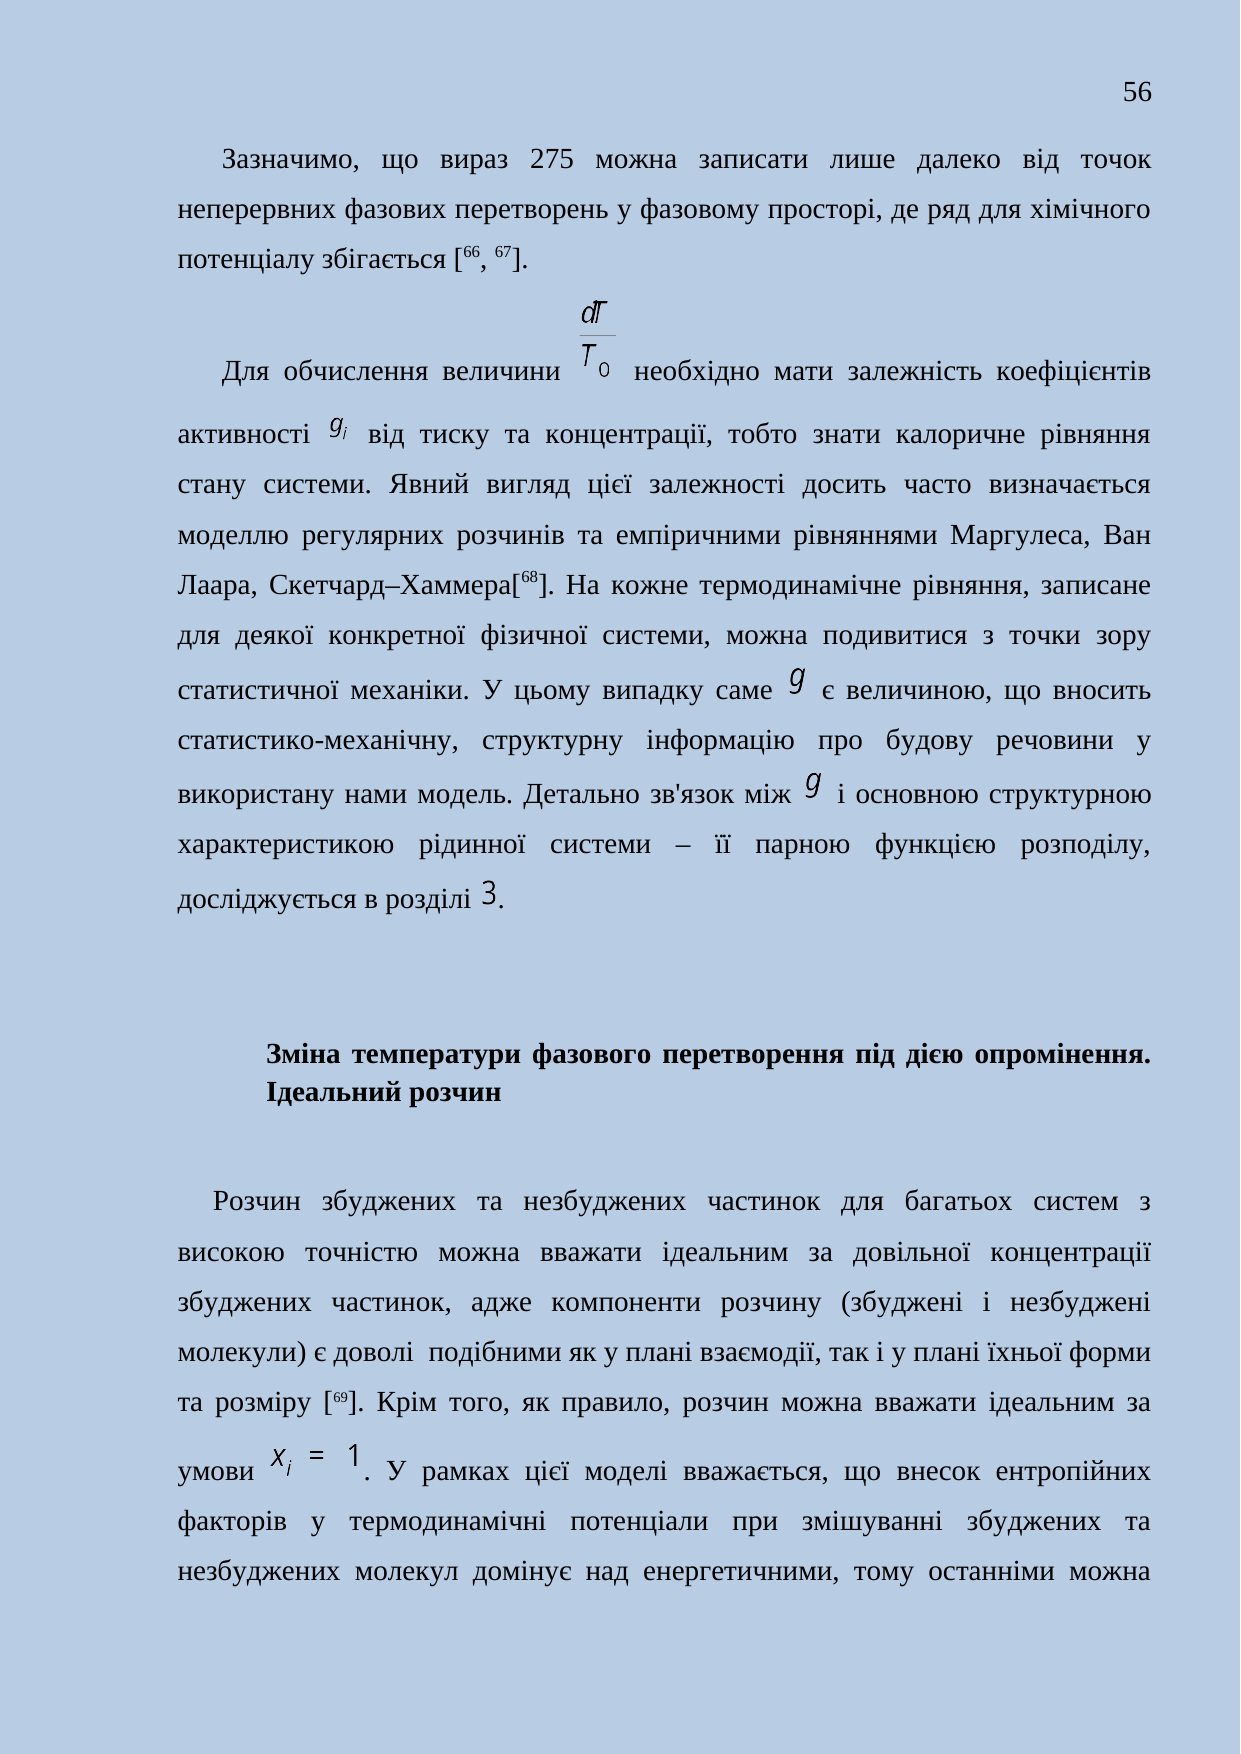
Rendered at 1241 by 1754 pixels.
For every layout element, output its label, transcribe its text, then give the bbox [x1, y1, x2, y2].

subtitle Зміна температури фазового перетворення під дією опромінення. Ідеальний розчин [266, 1036, 1152, 1108]
text Для обчислення величини необхідно мати залежність коефіцієнтів активності від тиску та концентрації, тобто знати калоричне рівняння стану системи. Явний вигляд цієї залежності досить часто визначається моделлю регулярних розчинів та емпіричними рівняннями Маргулеса, Ван Лаара, Скетчард–Хаммера[]. На кожне термодинамічне рівняння, записане для деякої конкретної фізичної системи, можна подивитися з точки зору статистичної механіки. У цьому випадку саме є величиною, що вносить статистико-механічну, структурну інформацію про будову речовини у використану нами модель. Детально зв'язок між і основною структурною характеристикою рідинної системи – її парною функцією розподілу, досліджується в розділі . [177, 292, 1152, 914]
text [177, 1183, 1152, 1587]
text Зазначимо, що вираз можна записати лише далеко від точок неперервних фазових перетворень у фазовому просторі, де ряд для хімічного потенціалу збігається [, ]. [177, 141, 1152, 275]
